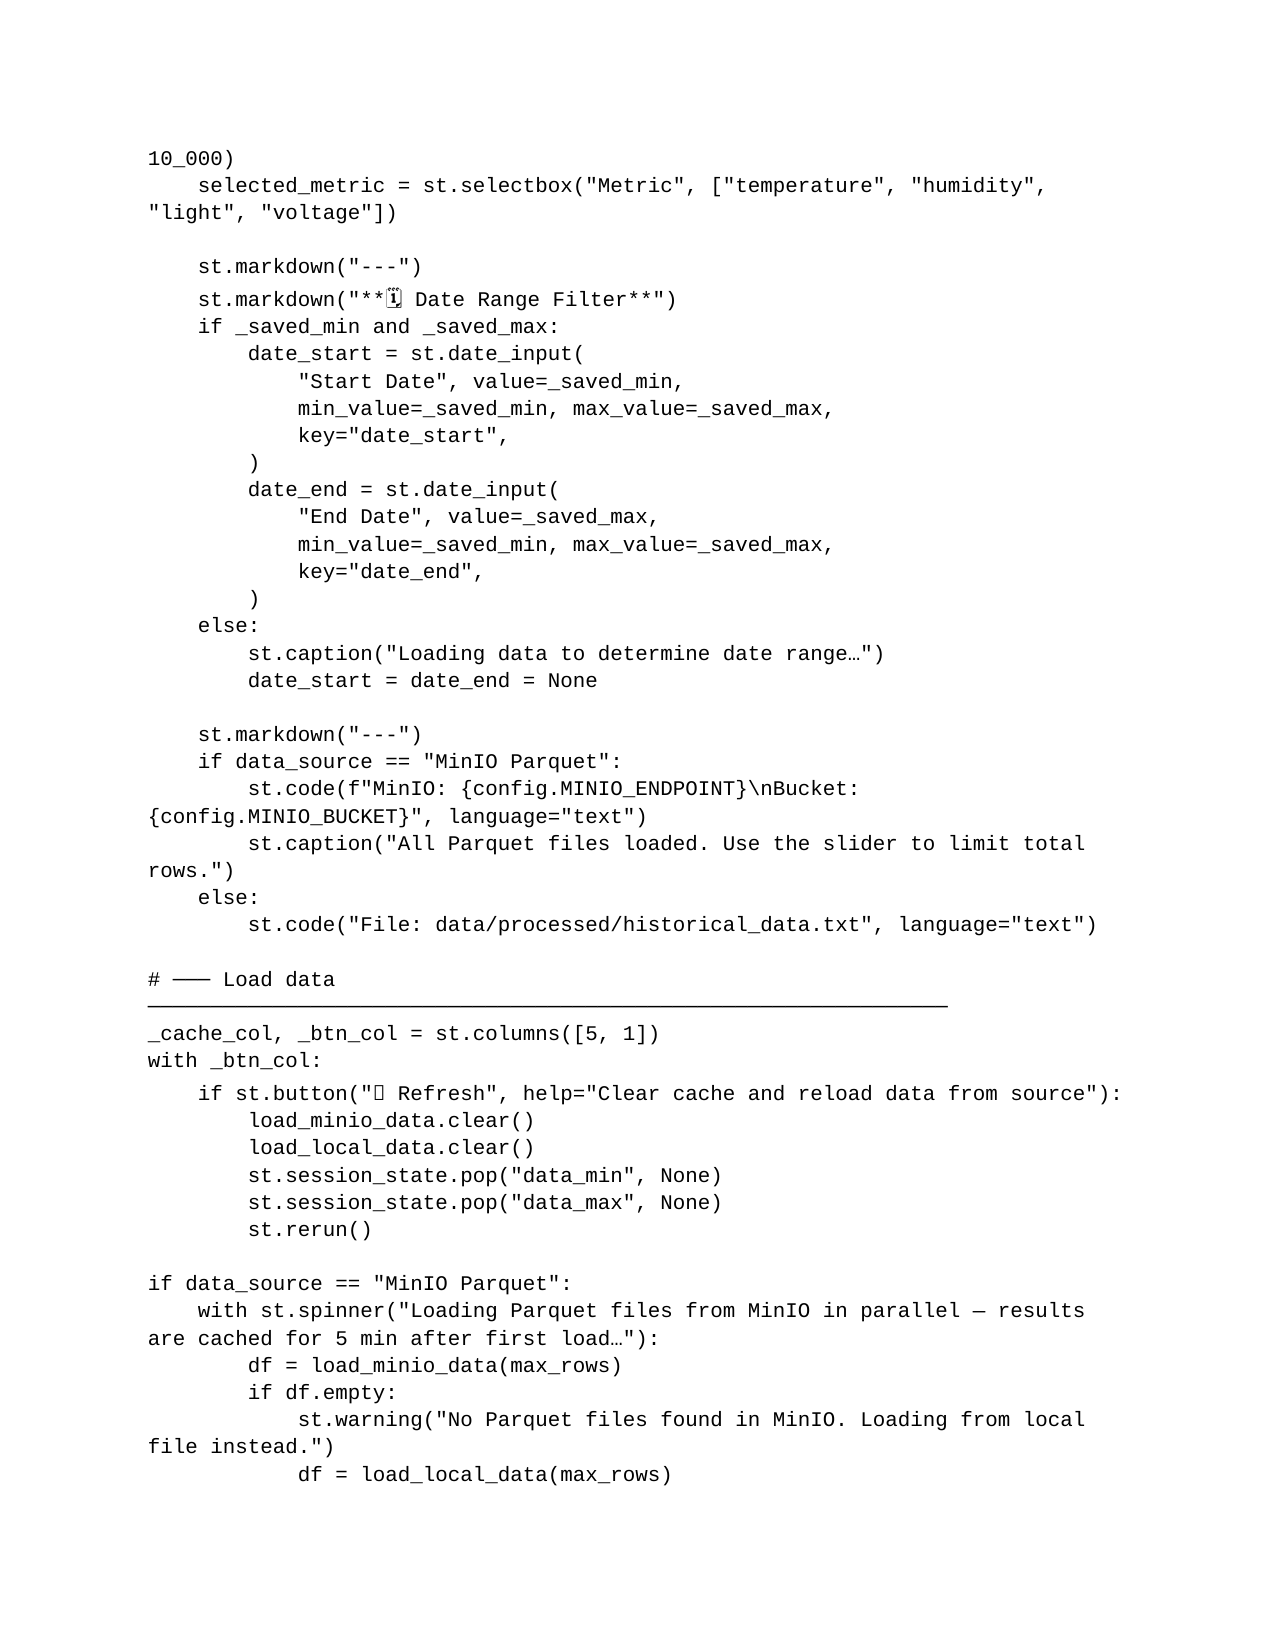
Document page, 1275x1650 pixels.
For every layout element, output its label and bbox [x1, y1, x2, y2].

text [148, 148, 1127, 1487]
